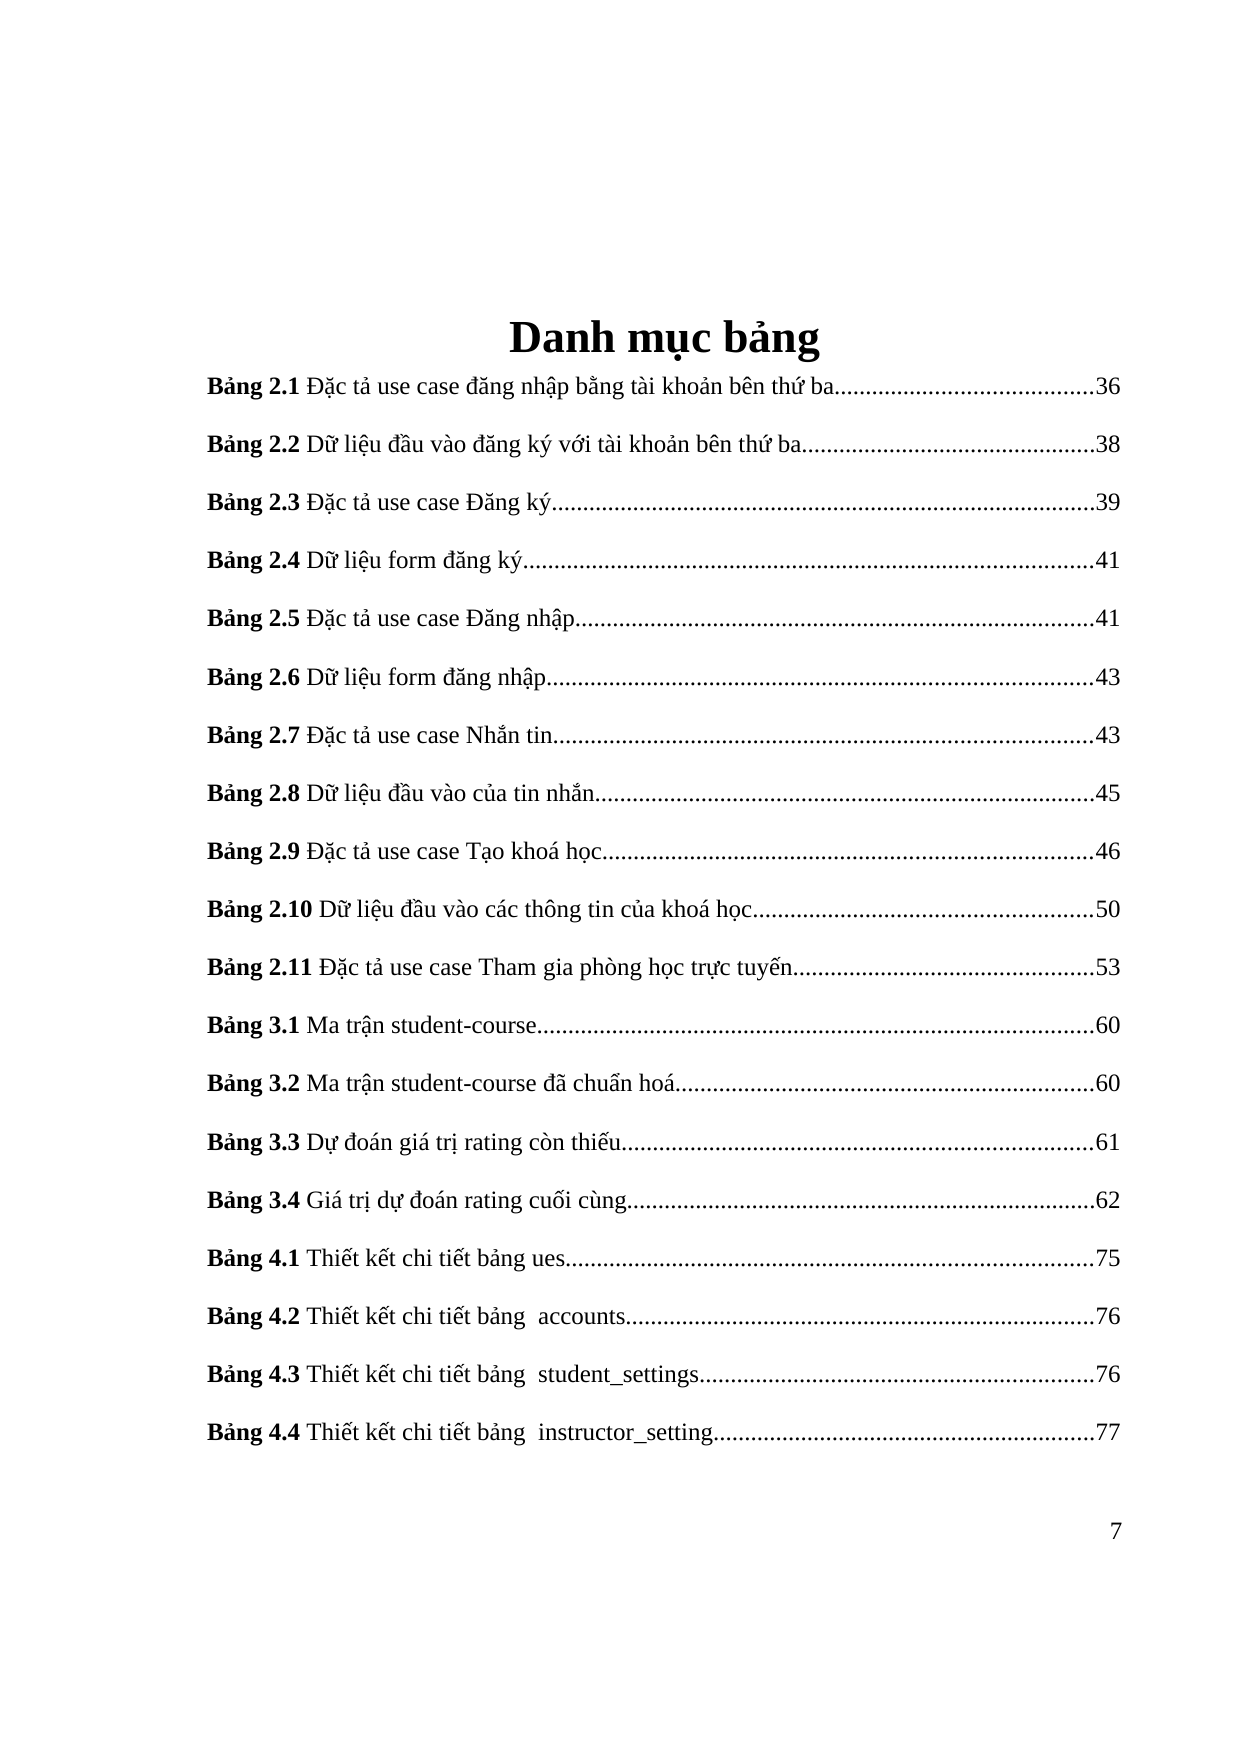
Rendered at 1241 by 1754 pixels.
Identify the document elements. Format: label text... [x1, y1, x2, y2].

text Bảng 4.4 Thiết kết chi tiết bảng instructor_setting 77 [207, 1417, 1122, 1446]
text Bảng 2.11 Đặc tả use case Tham gia phòng học trực tuyến 53 [207, 952, 1122, 981]
text Bảng 2.4 Dữ liệu form đăng ký 41 [207, 545, 1122, 574]
text Bảng 2.3 Đặc tả use case Đăng ký 39 [207, 487, 1122, 516]
text Bảng 3.1 Ma trận student-course 60 [207, 1010, 1122, 1039]
text Bảng 2.7 Đặc tả use case Nhắn tin 43 [207, 720, 1122, 748]
text Bảng 2.2 Dữ liệu đầu vào đăng ký với tài khoản bên thứ ba 38 [207, 429, 1122, 458]
text Bảng 2.1 Đặc tả use case đăng nhập bằng tài khoản bên thứ ba 36 [207, 197, 1122, 400]
text Bảng 2.5 Đặc tả use case Đăng nhập 41 [207, 603, 1122, 632]
subtitle Danh mục bảng [509, 310, 820, 362]
text Bảng 3.4 Giá trị dự đoán rating cuối cùng 62 [207, 1185, 1122, 1213]
text Bảng 2.9 Đặc tả use case Tạo khoá học 46 [207, 836, 1122, 865]
text Bảng 4.2 Thiết kết chi tiết bảng accounts 76 [207, 1301, 1122, 1330]
text Bảng 4.1 Thiết kết chi tiết bảng ues 75 [207, 1243, 1122, 1272]
text Bảng 2.10 Dữ liệu đầu vào các thông tin của khoá học 50 [207, 894, 1122, 923]
text Bảng 3.3 Dự đoán giá trị rating còn thiếu 61 [207, 1127, 1122, 1155]
text Bảng 3.2 Ma trận student-course đã chuẩn hoá 60 [207, 1068, 1122, 1097]
text Bảng 2.8 Dữ liệu đầu vào của tin nhắn 45 [207, 778, 1122, 807]
text Bảng 2.6 Dữ liệu form đăng nhập 43 [207, 662, 1122, 690]
text Bảng 4.3 Thiết kết chi tiết bảng student_settings 76 [207, 1359, 1122, 1388]
